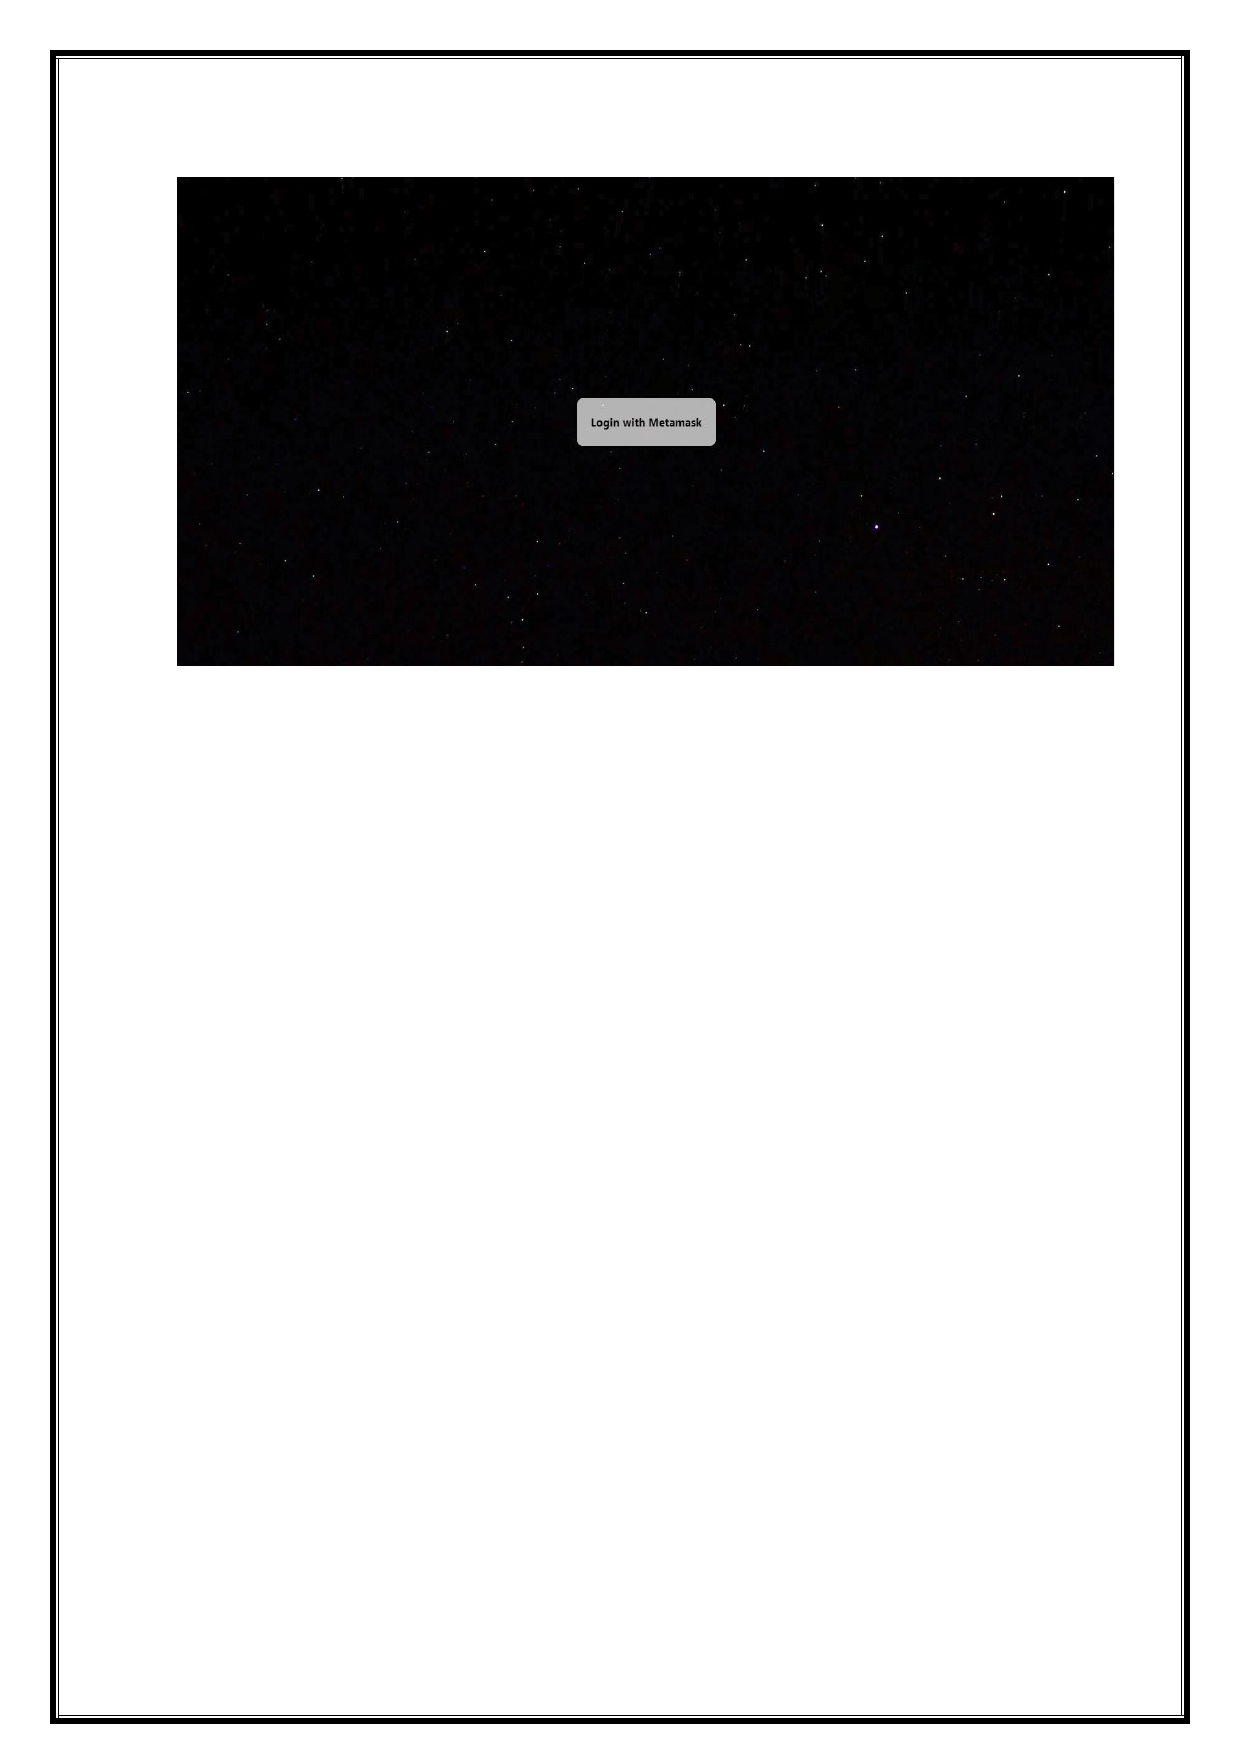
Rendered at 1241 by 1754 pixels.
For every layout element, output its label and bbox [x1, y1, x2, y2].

picture [177, 177, 1115, 666]
